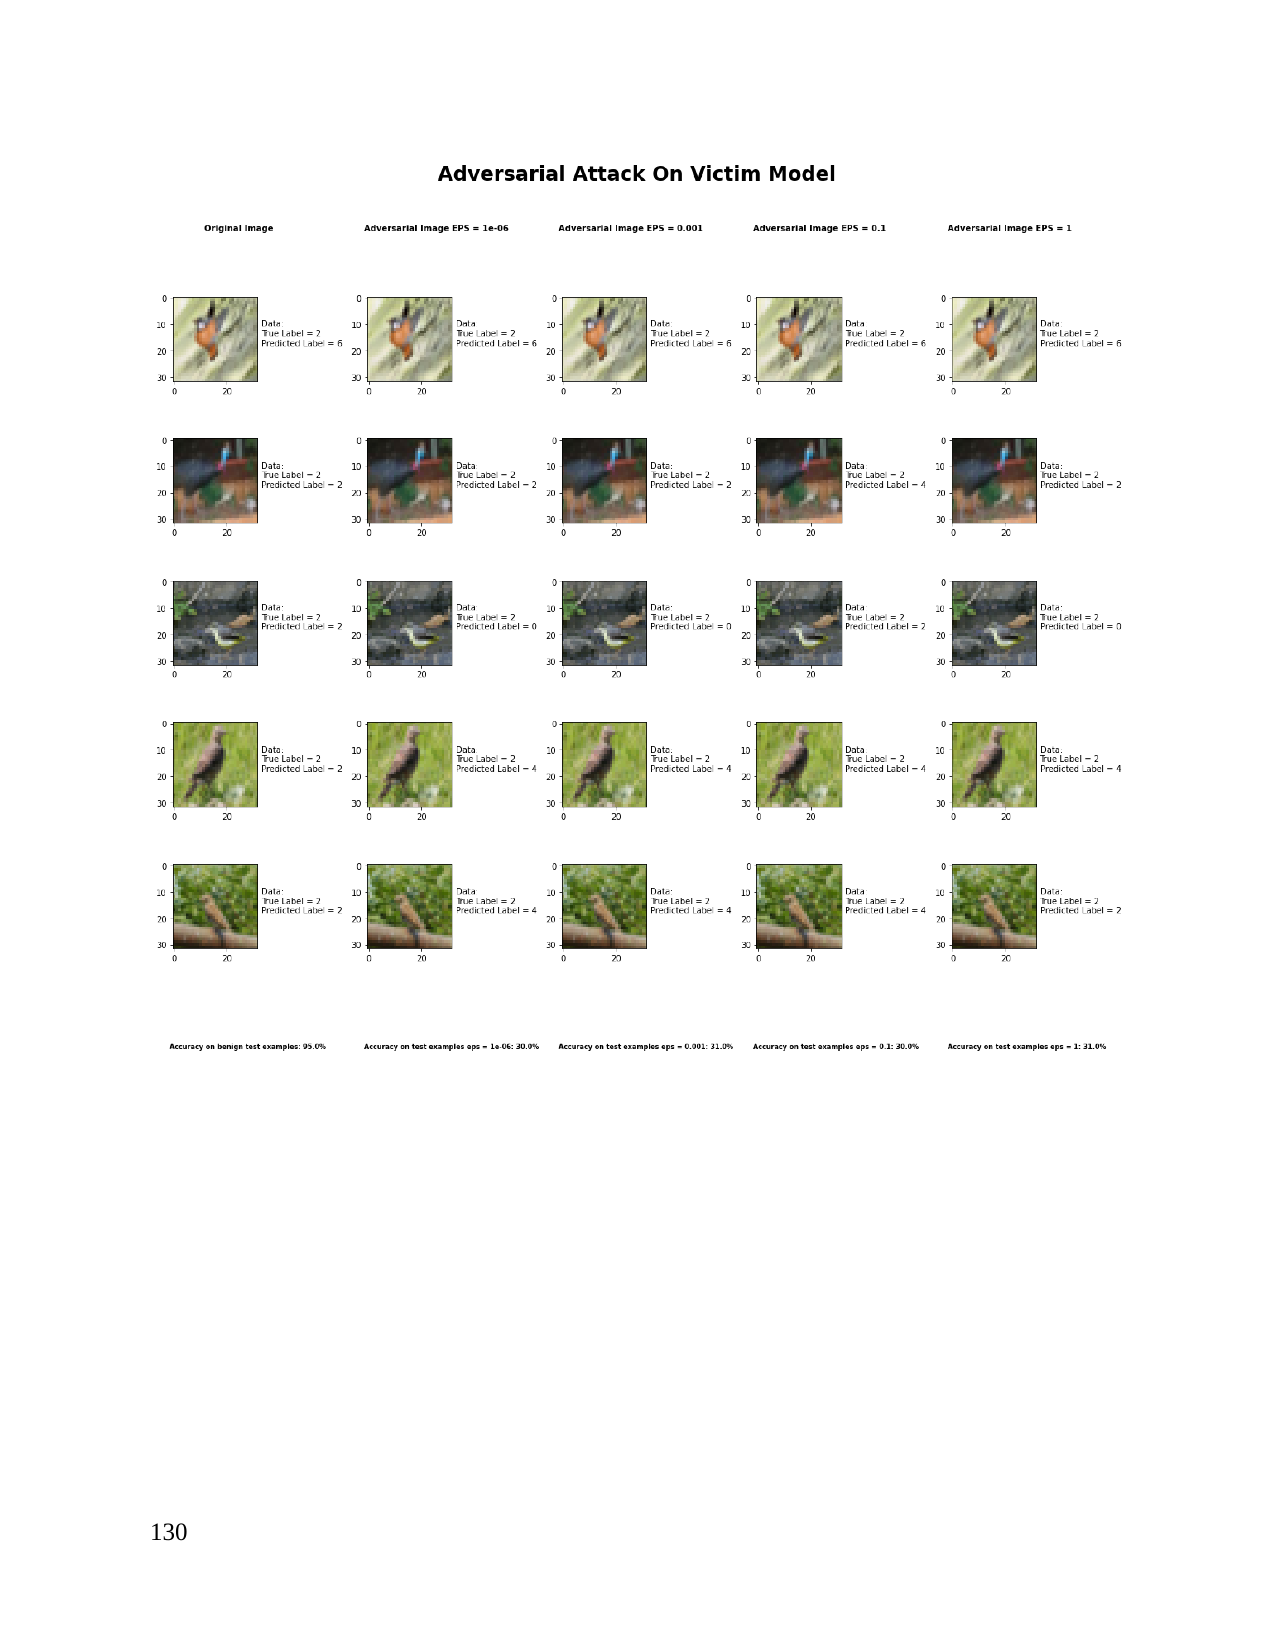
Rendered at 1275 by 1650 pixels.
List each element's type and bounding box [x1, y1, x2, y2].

picture [150, 150, 1125, 1096]
